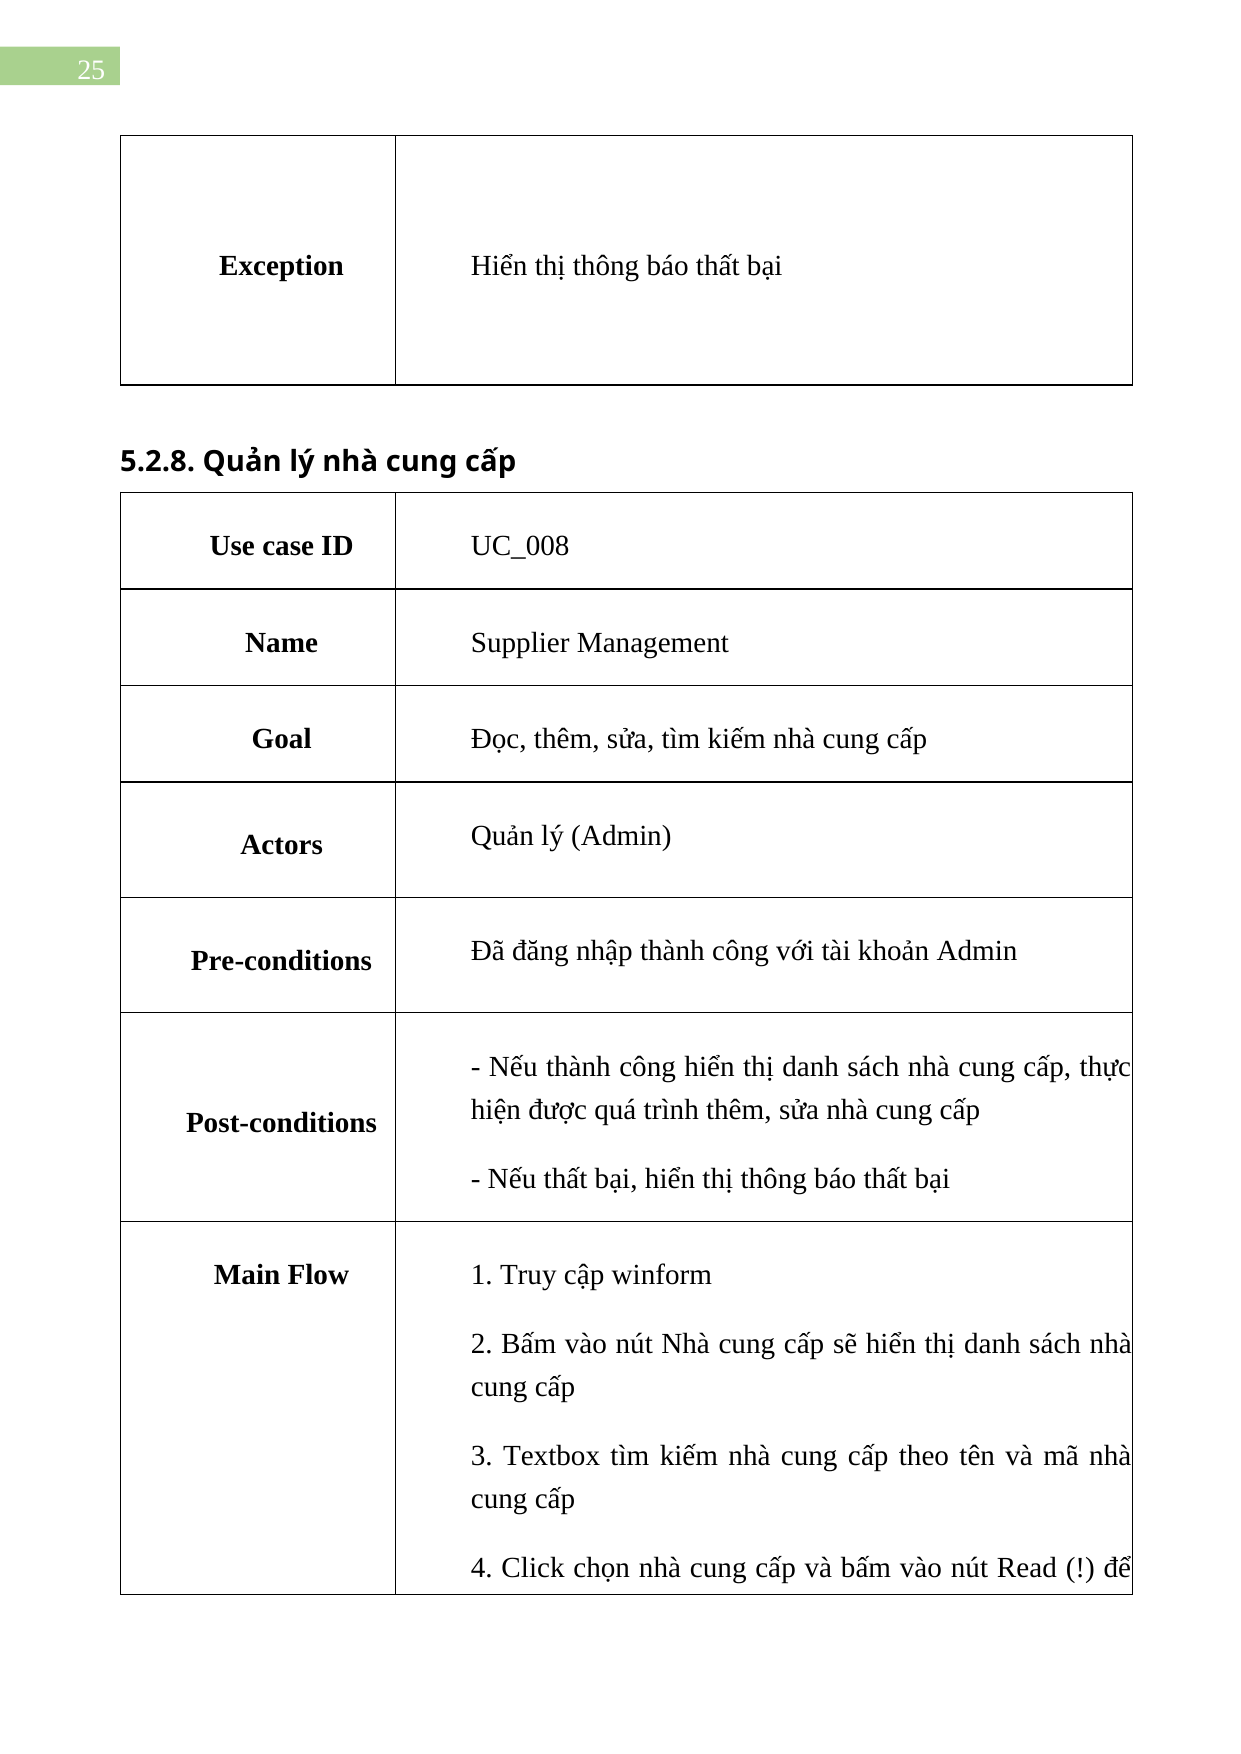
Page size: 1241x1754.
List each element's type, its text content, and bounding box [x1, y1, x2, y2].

table_cell Post-conditions [121, 1013, 395, 1221]
table_cell Hiển thị thông báo thất bại [396, 136, 1132, 384]
table_cell Đã đăng nhập thành công với tài khoản Admin [396, 898, 1132, 1012]
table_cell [396, 1222, 1132, 1594]
table_cell Pre-conditions [121, 898, 395, 1012]
table_cell - Nếu thành công hiển thị danh sách nhà cung cấp, thực hiện được quá trình thêm, sửa nhà cung cấp - Nếu thất bại, hiển thị thông báo thất bại [396, 1013, 1132, 1221]
table_cell Goal [121, 686, 395, 781]
table_cell Quản lý (Admin) [396, 783, 1132, 897]
table_cell Exception [121, 136, 395, 384]
table_cell Name [121, 590, 395, 685]
table_cell Supplier Management [396, 590, 1132, 685]
table_header UC_008 [396, 493, 1132, 588]
subtitle 5.2.8. Quản lý nhà cung cấp [120, 440, 1150, 480]
table_cell Main Flow [121, 1222, 395, 1594]
table_cell Đọc, thêm, sửa, tìm kiếm nhà cung cấp [396, 686, 1132, 781]
table_cell Actors [121, 783, 395, 897]
table_header Use case ID [121, 493, 395, 588]
